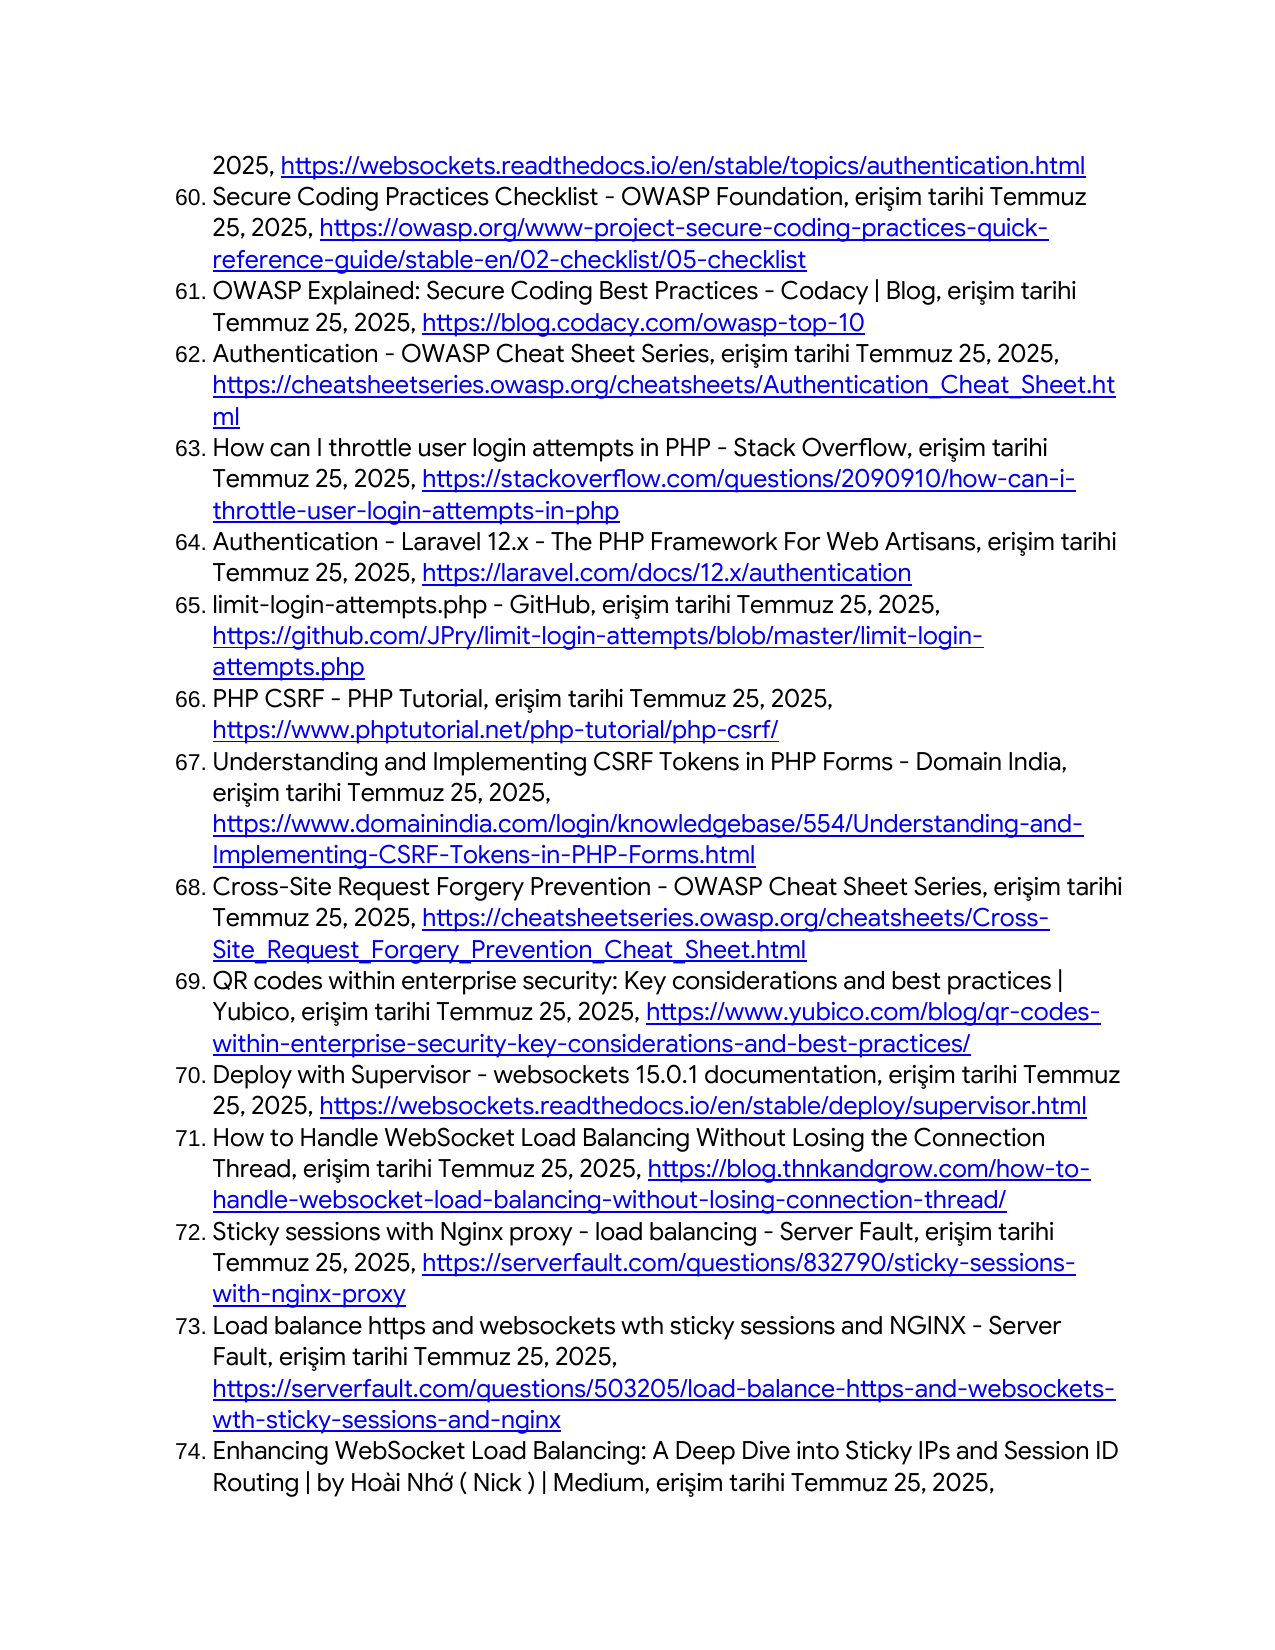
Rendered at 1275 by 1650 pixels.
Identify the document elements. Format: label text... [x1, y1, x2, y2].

list How to Handle WebSocket Load Balancing Without Losing the Connection Thread, erişim tarihi Temmuz 25, 2025, https://blog.thnkandgrow.com/how-to-handle-websocket-load-balancing-without-losing-connection-thread/ [175, 1122, 1125, 1216]
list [175, 150, 1125, 181]
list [175, 1436, 1125, 1498]
list Sticky sessions with Nginx proxy - load balancing - Server Fault, erişim tarihi Temmuz 25, 2025, https://serverfault.com/questions/832790/sticky-sessions-with-nginx-proxy [175, 1216, 1125, 1310]
list How can I throttle user login attempts in PHP - Stack Overflow, erişim tarihi Temmuz 25, 2025, https://stackoverflow.com/questions/2090910/how-can-i-throttle-user-login-attempts-in-php [175, 432, 1125, 526]
list Secure Coding Practices Checklist - OWASP Foundation, erişim tarihi Temmuz 25, 2025, https://owasp.org/www-project-secure-coding-practices-quick-reference-guide/stable-en/02-checklist/05-checklist [175, 181, 1125, 275]
list Load balance https and websockets wth sticky sessions and NGINX - Server Fault, erişim tarihi Temmuz 25, 2025, https://serverfault.com/questions/503205/load-balance-https-and-websockets-wth-sticky-sessions-and-nginx [175, 1310, 1125, 1436]
list Authentication - OWASP Cheat Sheet Series, erişim tarihi Temmuz 25, 2025, https://cheatsheetseries.owasp.org/cheatsheets/Authentication_Cheat_Sheet.html [175, 338, 1125, 432]
list PHP CSRF - PHP Tutorial, erişim tarihi Temmuz 25, 2025, https://www.phptutorial.net/php-tutorial/php-csrf/ [175, 683, 1125, 746]
list OWASP Explained: Secure Coding Best Practices - Codacy | Blog, erişim tarihi Temmuz 25, 2025, https://blog.codacy.com/owasp-top-10 [175, 275, 1125, 338]
list Cross-Site Request Forgery Prevention - OWASP Cheat Sheet Series, erişim tarihi Temmuz 25, 2025, https://cheatsheetseries.owasp.org/cheatsheets/Cross-Site_Request_Forgery_Prevention_Cheat_Sheet.html [175, 871, 1125, 965]
list Deploy with Supervisor - websockets 15.0.1 documentation, erişim tarihi Temmuz 25, 2025, https://websockets.readthedocs.io/en/stable/deploy/supervisor.html [175, 1059, 1125, 1122]
list QR codes within enterprise security: Key considerations and best practices | Yubico, erişim tarihi Temmuz 25, 2025, https://www.yubico.com/blog/qr-codes-within-enterprise-security-key-considerations-and-best-practices/ [175, 965, 1125, 1059]
list Authentication - Laravel 12.x - The PHP Framework For Web Artisans, erişim tarihi Temmuz 25, 2025, https://laravel.com/docs/12.x/authentication [175, 526, 1125, 589]
list Understanding and Implementing CSRF Tokens in PHP Forms - Domain India, erişim tarihi Temmuz 25, 2025, https://www.domainindia.com/login/knowledgebase/554/Understanding-and-Implementing-CSRF-Tokens-in-PHP-Forms.html [175, 746, 1125, 871]
list limit-login-attempts.php - GitHub, erişim tarihi Temmuz 25, 2025, https://github.com/JPry/limit-login-attempts/blob/master/limit-login-attempts.php [175, 589, 1125, 683]
